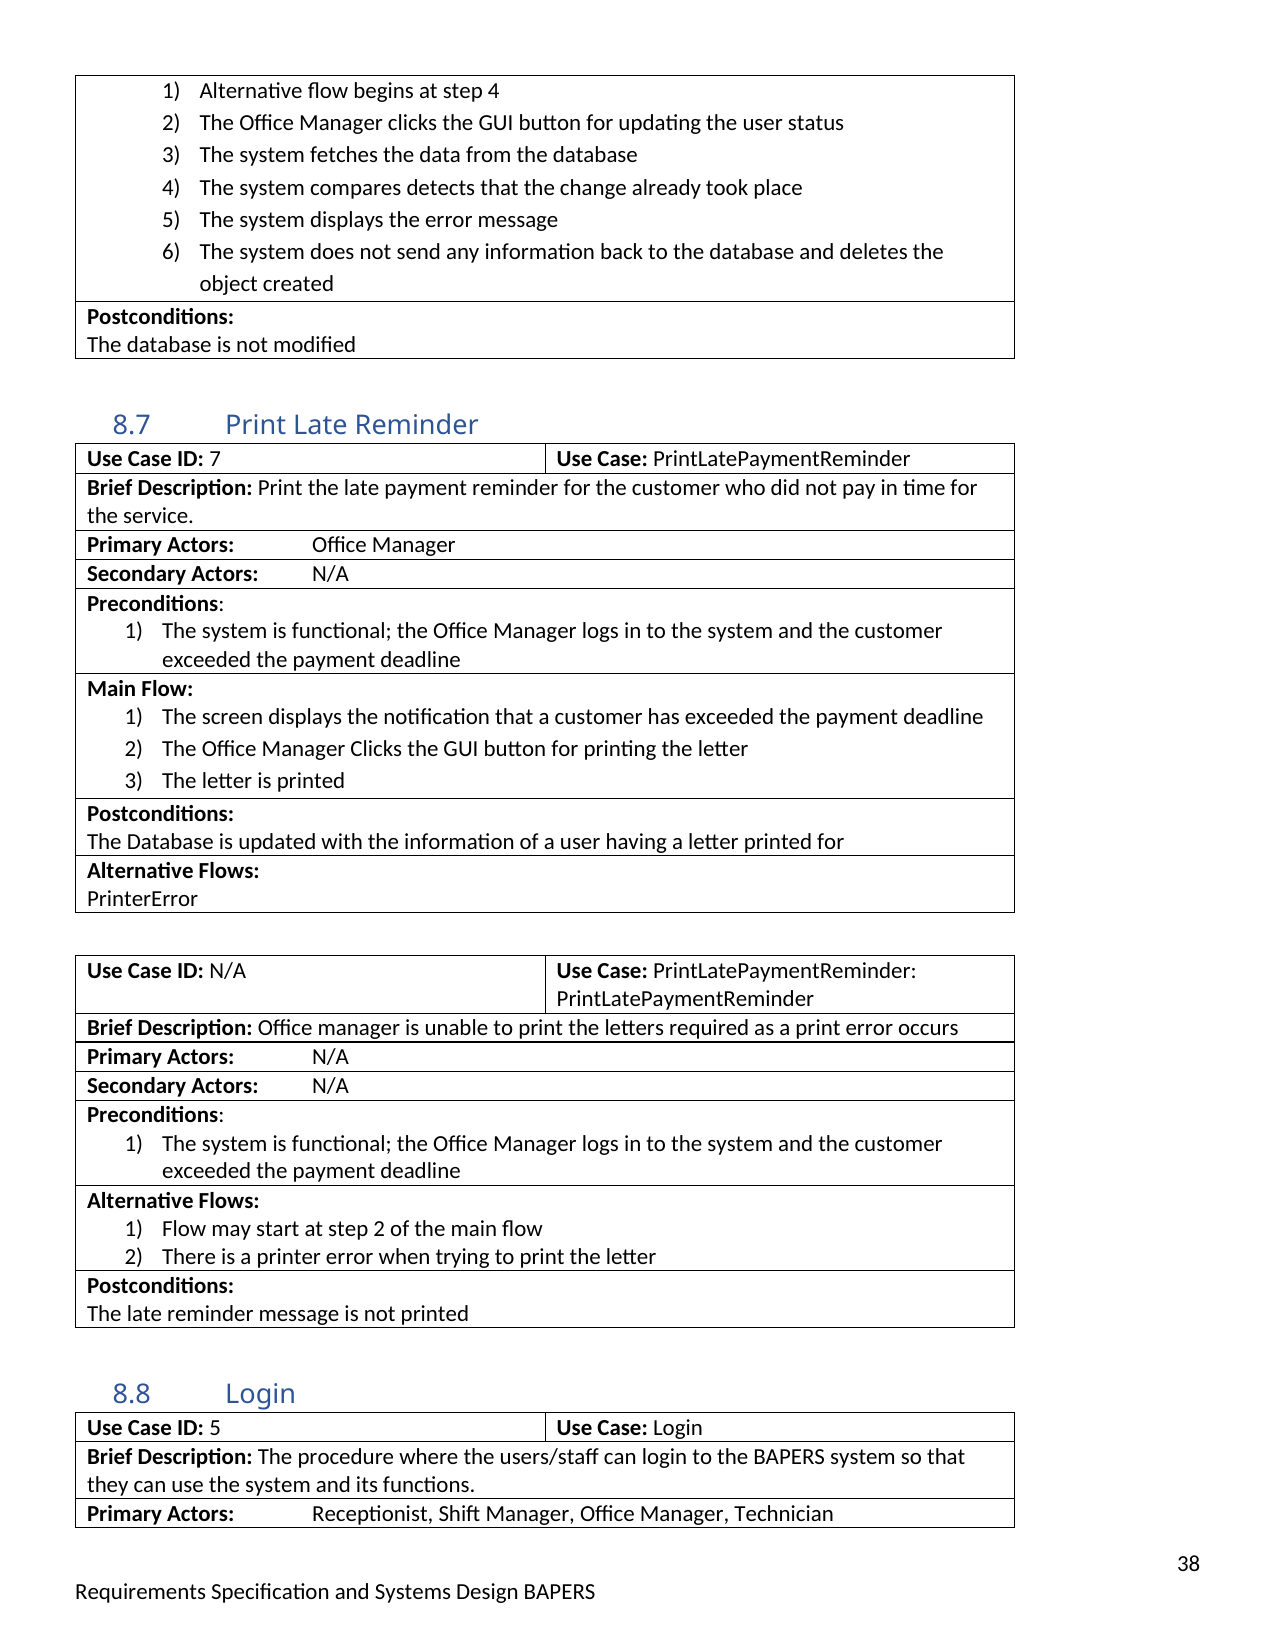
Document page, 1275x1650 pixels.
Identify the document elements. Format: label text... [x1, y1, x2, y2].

table_cell Brief Description: Office manager is unable to print the letters required as a print error occurs [76, 1014, 1014, 1041]
table_cell Preconditions: The system is functional; the Office Manager logs in to the system and the customer exceeded the payment deadline [76, 589, 1014, 673]
table_header Use Case ID: 5 [76, 1413, 545, 1441]
table_cell Preconditions: The system is functional; the Office Manager logs in to the system and the customer exceeded the payment deadline [76, 1101, 1014, 1185]
table_cell Postconditions: The database is not modified [76, 302, 1014, 358]
table_header Use Case ID: N/A [76, 956, 545, 1012]
table_cell Secondary Actors: N/A [76, 1072, 1014, 1099]
table_cell Brief Description: The procedure where the users/staff can login to the BAPERS system so that they can use the system and its functions. [76, 1442, 1014, 1498]
table_header Use Case ID: 7 [76, 444, 545, 472]
table_header Use Case: PrintLatePaymentReminder: PrintLatePaymentReminder [546, 956, 1014, 1012]
subtitle Print Late Reminder [112, 405, 1200, 442]
table_cell Brief Description: Print the late payment reminder for the customer who did not pay in time for the service. [76, 474, 1014, 529]
table_cell Primary Actors: Office Manager [76, 531, 1014, 558]
table_header Use Case: PrintLatePaymentReminder [546, 444, 1014, 472]
table_cell Postconditions: The late reminder message is not printed [76, 1271, 1014, 1327]
subtitle Login [112, 1374, 1200, 1411]
table_cell Alternative Flows: PrinterError [76, 856, 1014, 912]
table_cell Main Flow: The screen displays the notification that a customer has exceeded the payment deadline The Office Manager Clicks the GUI button for printing the letter The letter is printed [76, 674, 1014, 798]
table_cell Alternative Flows: Flow may start at step 2 of the main flow There is a printer error when trying to print the letter [76, 1186, 1014, 1270]
table_header Use Case: Login [546, 1413, 1014, 1441]
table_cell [76, 76, 1014, 301]
table_cell Primary Actors: N/A [76, 1043, 1014, 1071]
table_cell Secondary Actors: N/A [76, 560, 1014, 588]
table_cell Primary Actors: Receptionist, Shift Manager, Office Manager, Technician [76, 1499, 1014, 1527]
table_cell Postconditions: The Database is updated with the information of a user having a letter printed for [76, 799, 1014, 855]
